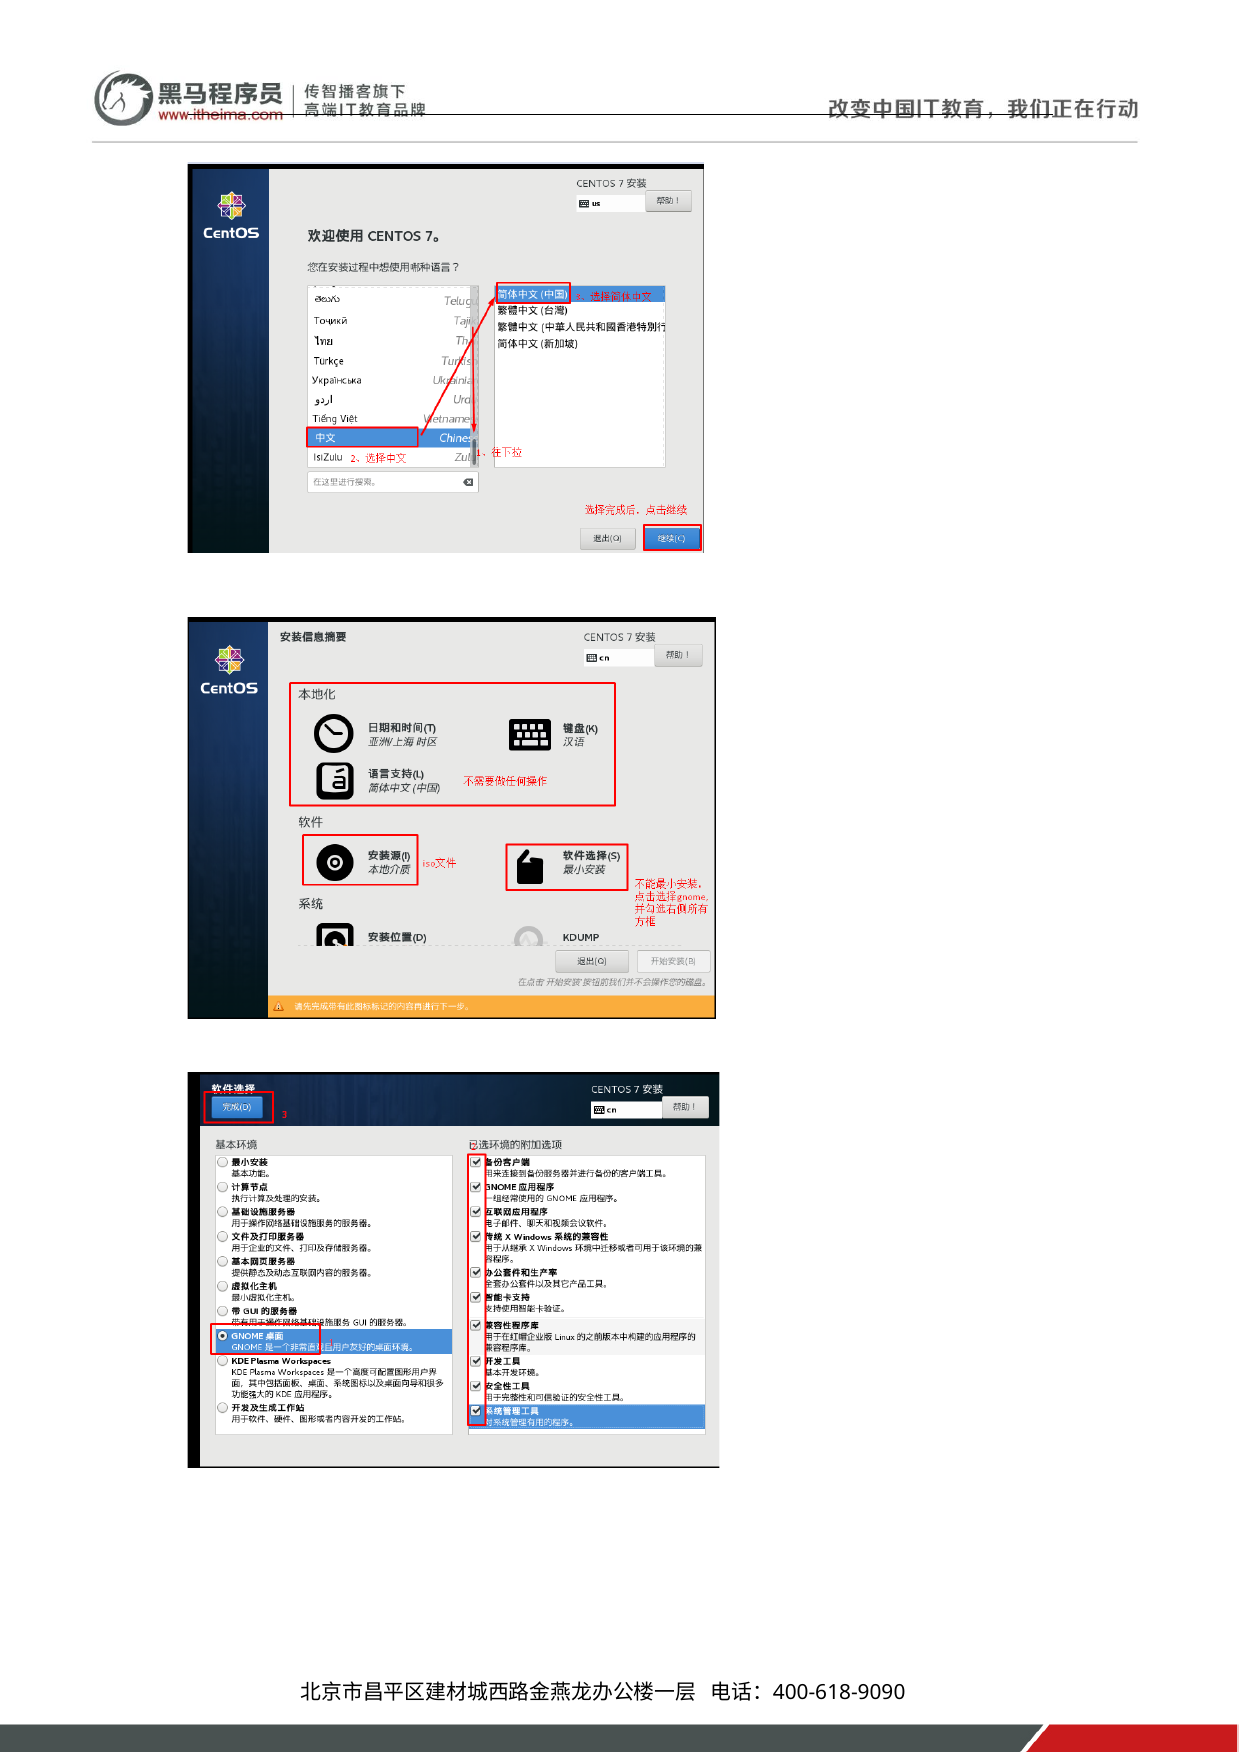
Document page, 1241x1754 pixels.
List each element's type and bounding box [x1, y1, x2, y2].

picture [0, 1671, 1239, 1752]
picture [0, 0, 1241, 150]
picture [187, 162, 704, 553]
picture [187, 1072, 720, 1468]
picture [187, 617, 716, 1019]
